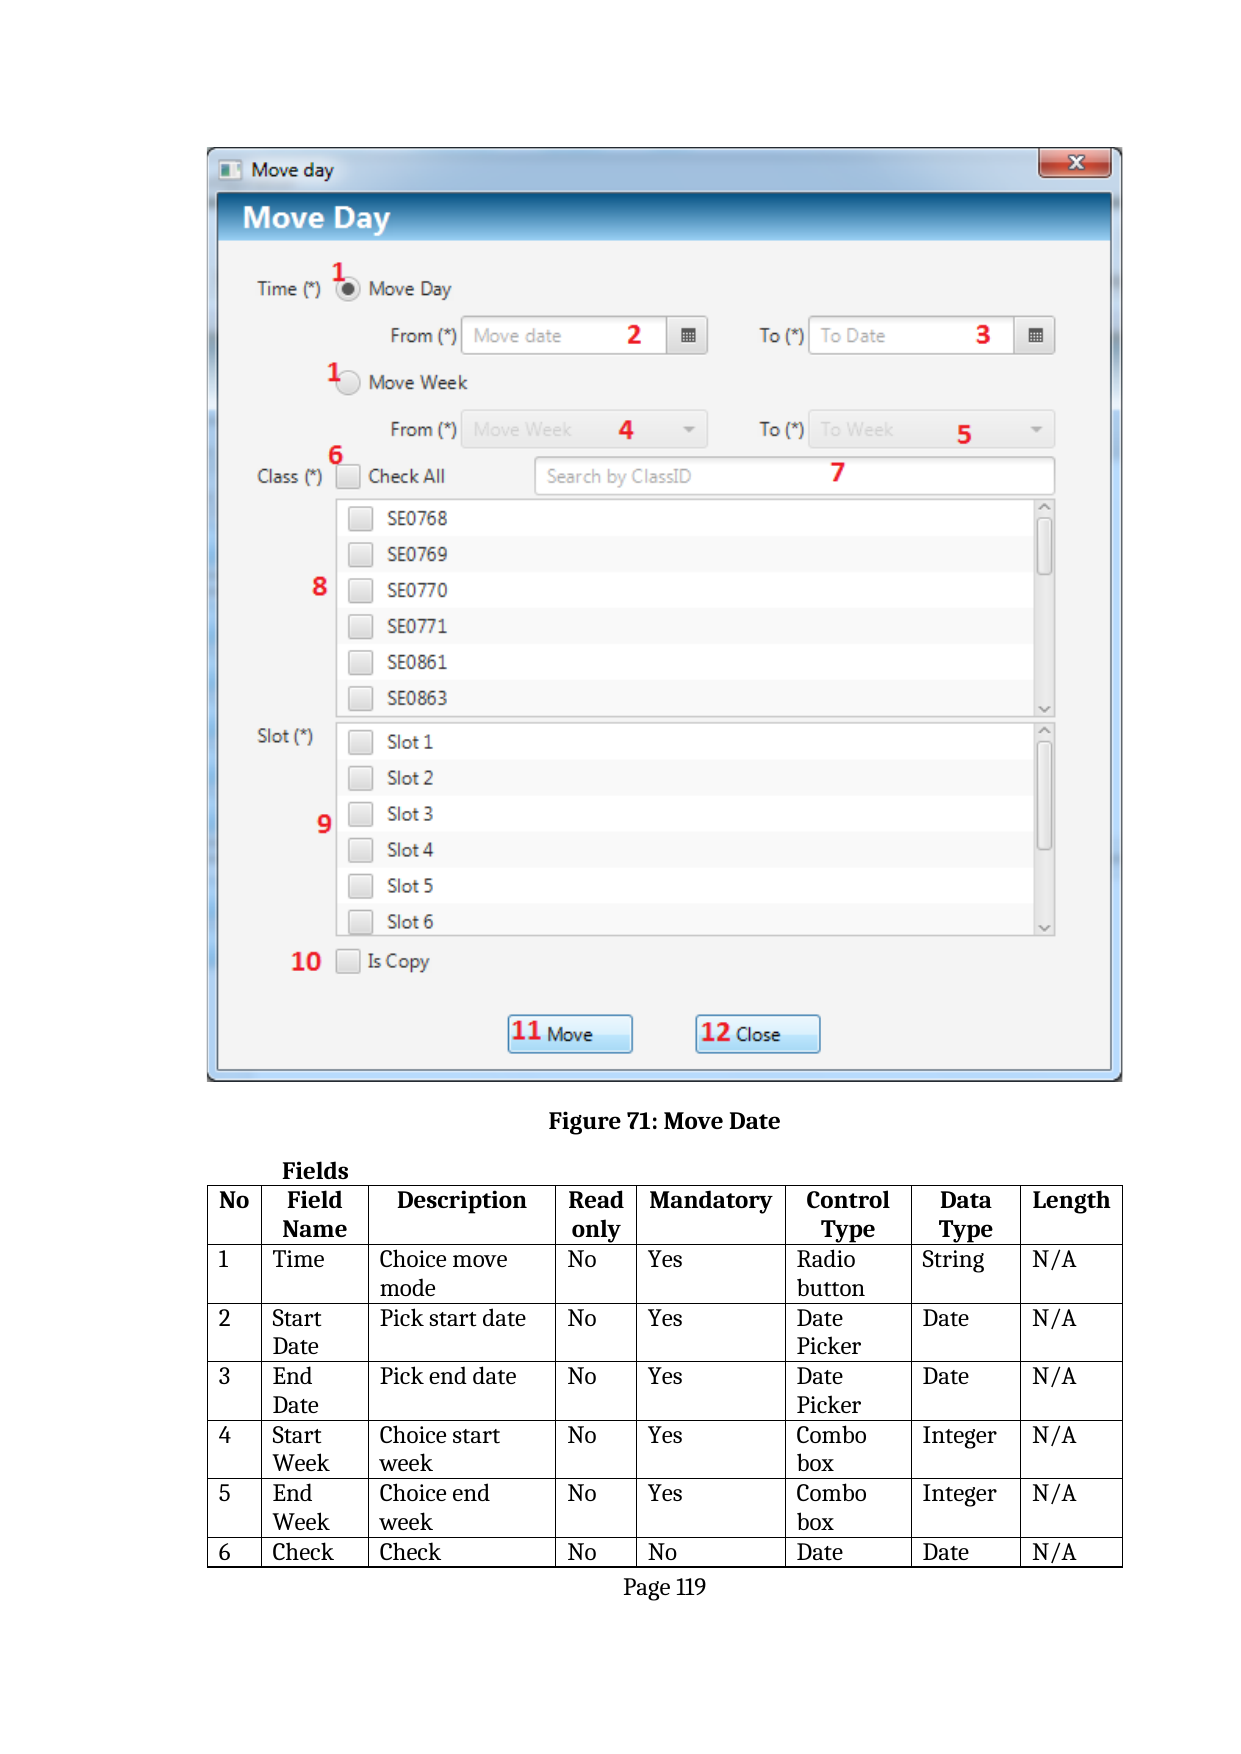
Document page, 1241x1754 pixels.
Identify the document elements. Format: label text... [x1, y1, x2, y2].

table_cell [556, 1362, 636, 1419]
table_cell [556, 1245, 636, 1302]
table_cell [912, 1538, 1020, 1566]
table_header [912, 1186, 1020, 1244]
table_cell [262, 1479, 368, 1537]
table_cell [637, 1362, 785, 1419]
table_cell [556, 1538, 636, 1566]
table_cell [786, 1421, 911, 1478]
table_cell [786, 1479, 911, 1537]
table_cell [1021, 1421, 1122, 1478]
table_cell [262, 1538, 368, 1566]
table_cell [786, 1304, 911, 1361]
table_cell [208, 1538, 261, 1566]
picture [206, 147, 1123, 1082]
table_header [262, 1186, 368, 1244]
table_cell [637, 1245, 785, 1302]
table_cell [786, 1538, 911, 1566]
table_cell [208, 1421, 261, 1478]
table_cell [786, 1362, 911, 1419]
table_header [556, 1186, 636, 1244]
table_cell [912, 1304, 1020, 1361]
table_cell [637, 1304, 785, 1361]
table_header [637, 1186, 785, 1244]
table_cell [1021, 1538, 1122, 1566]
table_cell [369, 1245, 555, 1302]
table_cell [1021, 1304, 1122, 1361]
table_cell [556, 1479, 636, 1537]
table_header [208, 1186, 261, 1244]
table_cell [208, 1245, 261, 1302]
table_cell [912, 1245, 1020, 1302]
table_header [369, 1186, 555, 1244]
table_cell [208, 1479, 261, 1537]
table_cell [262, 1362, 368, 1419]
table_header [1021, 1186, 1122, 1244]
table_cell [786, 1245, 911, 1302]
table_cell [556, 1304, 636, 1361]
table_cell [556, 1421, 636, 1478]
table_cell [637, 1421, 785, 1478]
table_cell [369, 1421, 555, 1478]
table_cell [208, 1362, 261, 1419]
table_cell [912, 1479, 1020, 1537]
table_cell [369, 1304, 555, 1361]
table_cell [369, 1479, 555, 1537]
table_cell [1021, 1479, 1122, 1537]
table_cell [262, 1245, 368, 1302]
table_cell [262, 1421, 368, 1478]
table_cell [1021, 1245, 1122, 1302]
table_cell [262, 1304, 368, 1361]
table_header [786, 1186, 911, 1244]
text Fields [207, 1157, 1122, 1185]
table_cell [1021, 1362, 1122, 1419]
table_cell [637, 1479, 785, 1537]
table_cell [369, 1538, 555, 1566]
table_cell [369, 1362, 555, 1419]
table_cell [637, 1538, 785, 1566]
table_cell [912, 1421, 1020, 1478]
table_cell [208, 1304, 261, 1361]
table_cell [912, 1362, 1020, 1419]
